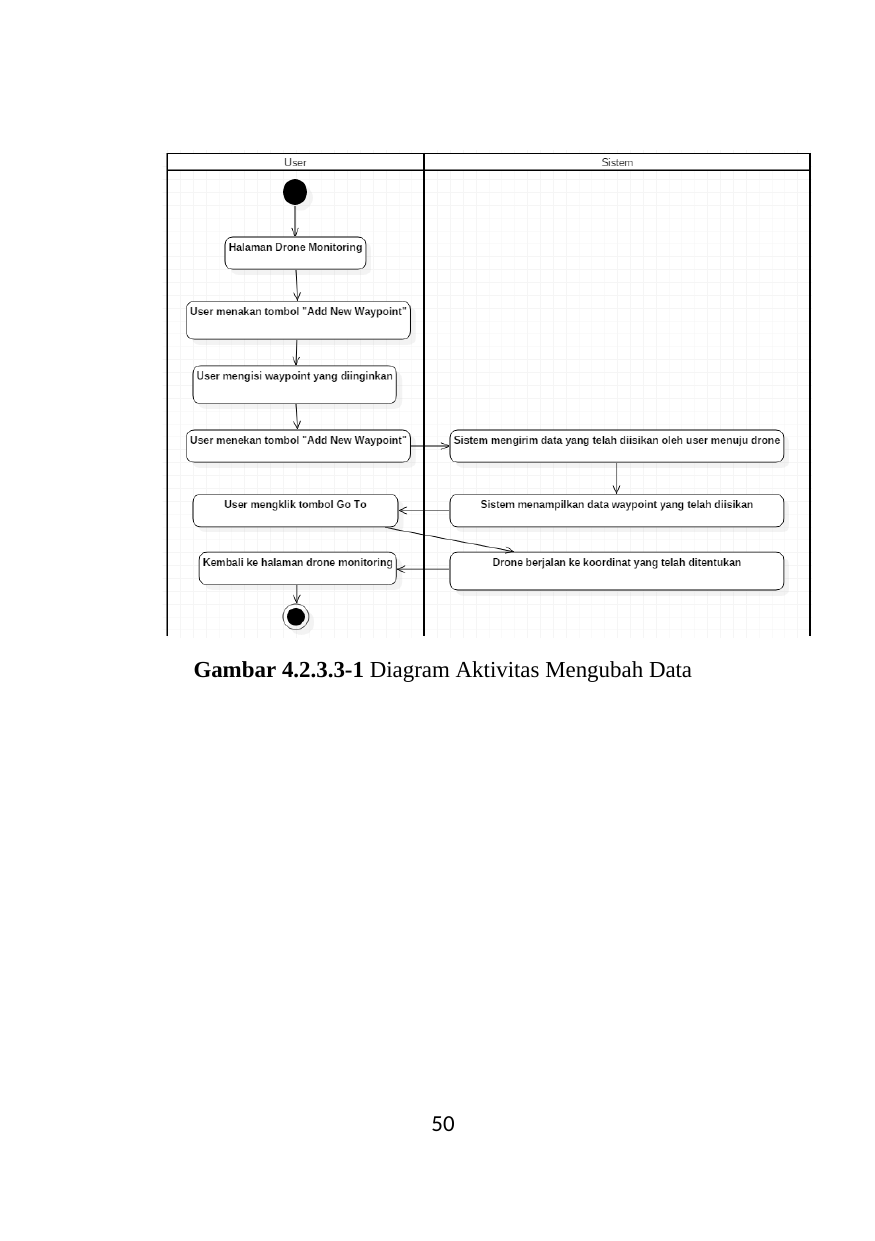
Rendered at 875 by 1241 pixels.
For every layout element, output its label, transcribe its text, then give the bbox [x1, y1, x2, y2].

text Gambar 4.2.3.3-1 Diagram Aktivitas Mengubah Data [118, 657, 767, 683]
picture [162, 150, 813, 638]
